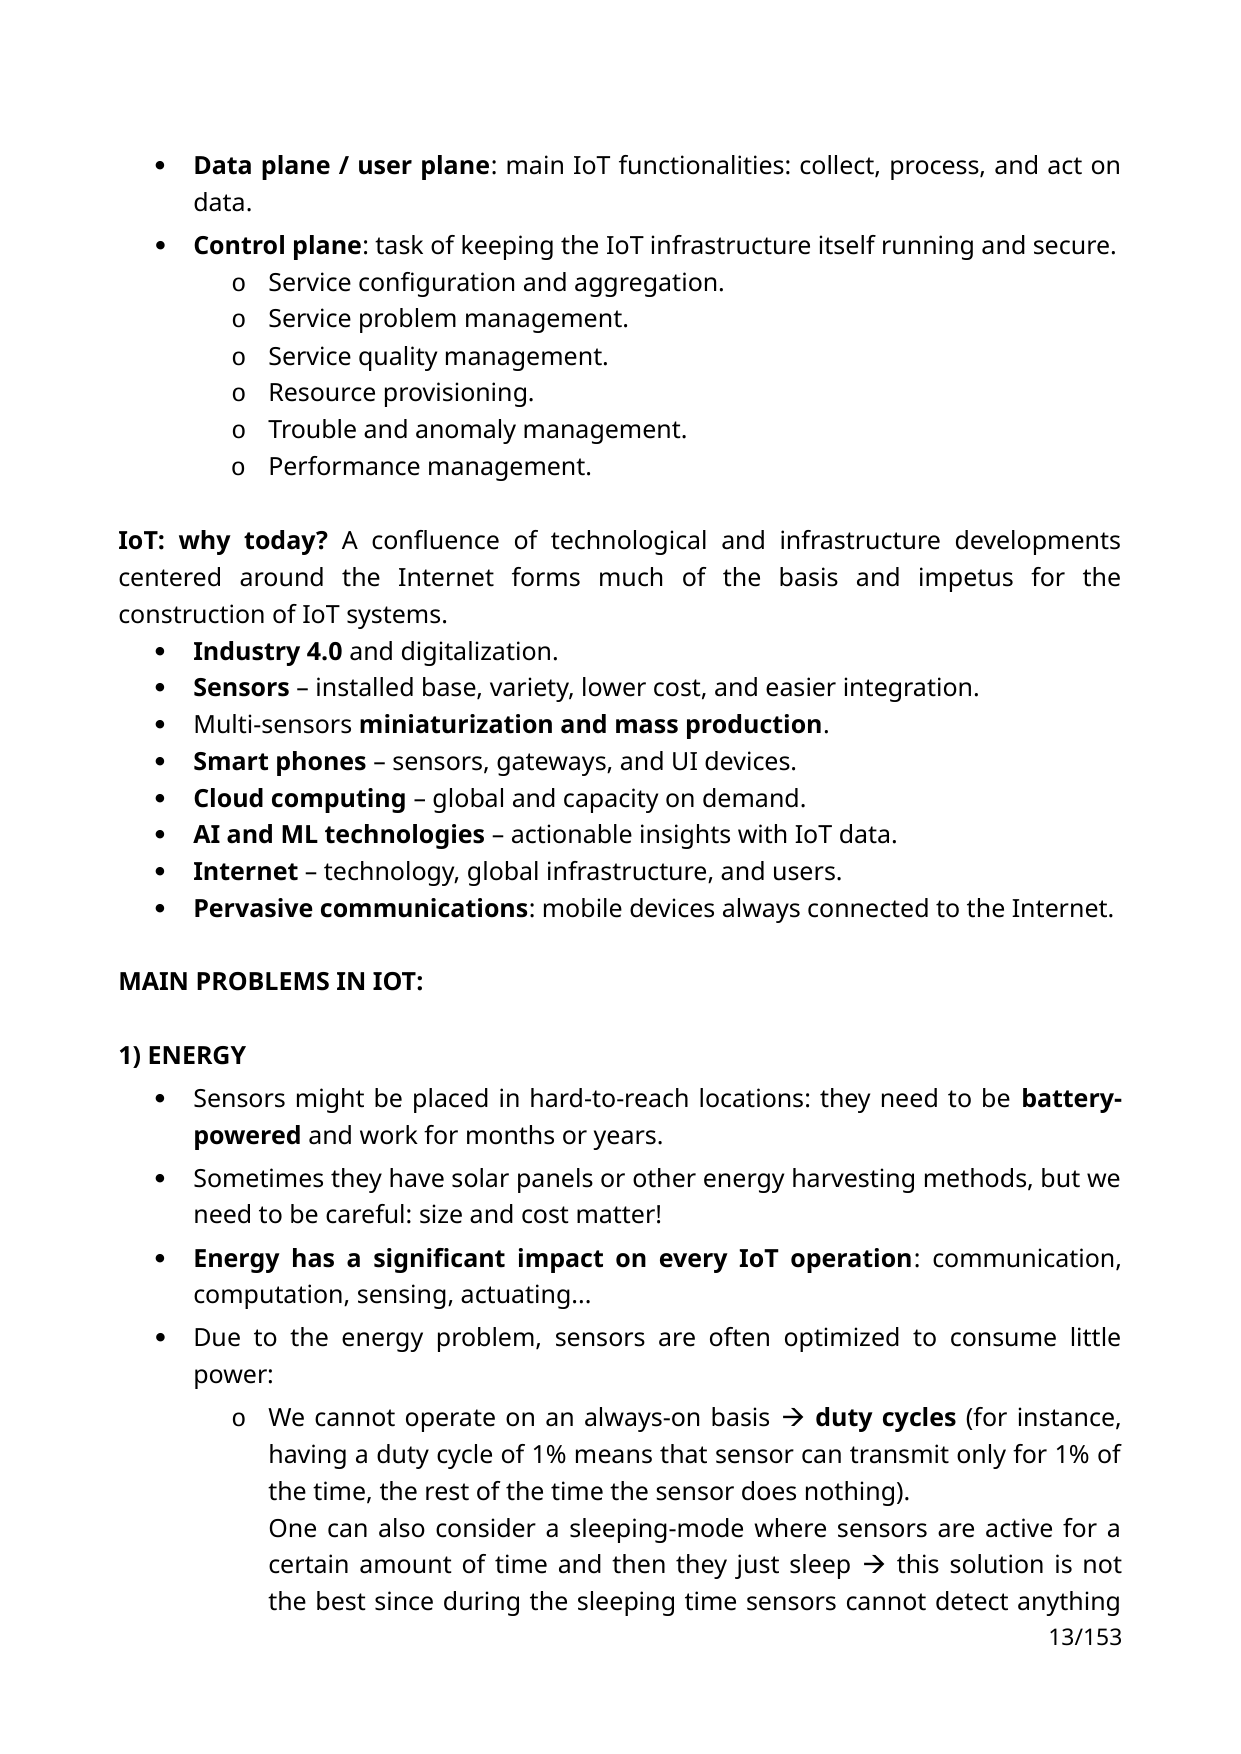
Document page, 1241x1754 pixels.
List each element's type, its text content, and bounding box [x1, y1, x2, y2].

list Smart phones – sensors, gateways, and UI devices. [156, 743, 1122, 777]
list Resource provisioning. [231, 375, 1122, 409]
list Due to the energy problem, sensors are often optimized to consume little power: [156, 1320, 1122, 1391]
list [268, 1510, 1122, 1618]
list Data plane / user plane: main IoT functionalities: collect, process, and act on data. [156, 148, 1122, 218]
list Sensors might be placed in hard-to-reach locations: they need to be battery-powered and work for months or years. [156, 1081, 1122, 1151]
list Service configuration and aggregation. [231, 264, 1122, 298]
list Performance management. [231, 449, 1122, 483]
list Energy has a significant impact on every IoT operation: communication, computation, sensing, actuating... [156, 1240, 1122, 1311]
list Control plane: task of keeping the IoT infrastructure itself running and secure. [156, 227, 1122, 261]
list Sensors – installed base, variety, lower cost, and easier integration. [156, 670, 1122, 704]
list AI and ML technologies – actionable insights with IoT data. [156, 817, 1122, 851]
list Multi-sensors miniaturization and mass production. [156, 707, 1122, 741]
list We cannot operate on an always-on basis duty cycles (for instance, having a duty cycle of 1% means that sensor can transmit only for 1% of the time, the rest of the time the sensor does nothing). [231, 1400, 1122, 1508]
list Internet – technology, global infrastructure, and users. [156, 854, 1122, 888]
text MAIN PROBLEMS IN IOT: [118, 964, 1122, 998]
text IoT: why today? A confluence of technological and infrastructure developments centered around the Internet forms much of the basis and impetus for the construction of IoT systems. [118, 523, 1122, 630]
list Sometimes they have solar panels or other energy harvesting methods, but we need to be careful: size and cost matter! [156, 1160, 1122, 1231]
list Cloud computing – global and capacity on demand. [156, 780, 1122, 814]
list Industry 4.0 and digitalization. [156, 633, 1122, 667]
text 1) ENERGY [118, 1038, 1122, 1072]
list Service quality management. [231, 338, 1122, 372]
list Pervasive communications: mobile devices always connected to the Internet. [156, 891, 1122, 924]
list Service problem management. [231, 301, 1122, 335]
list Trouble and anomaly management. [231, 412, 1122, 446]
